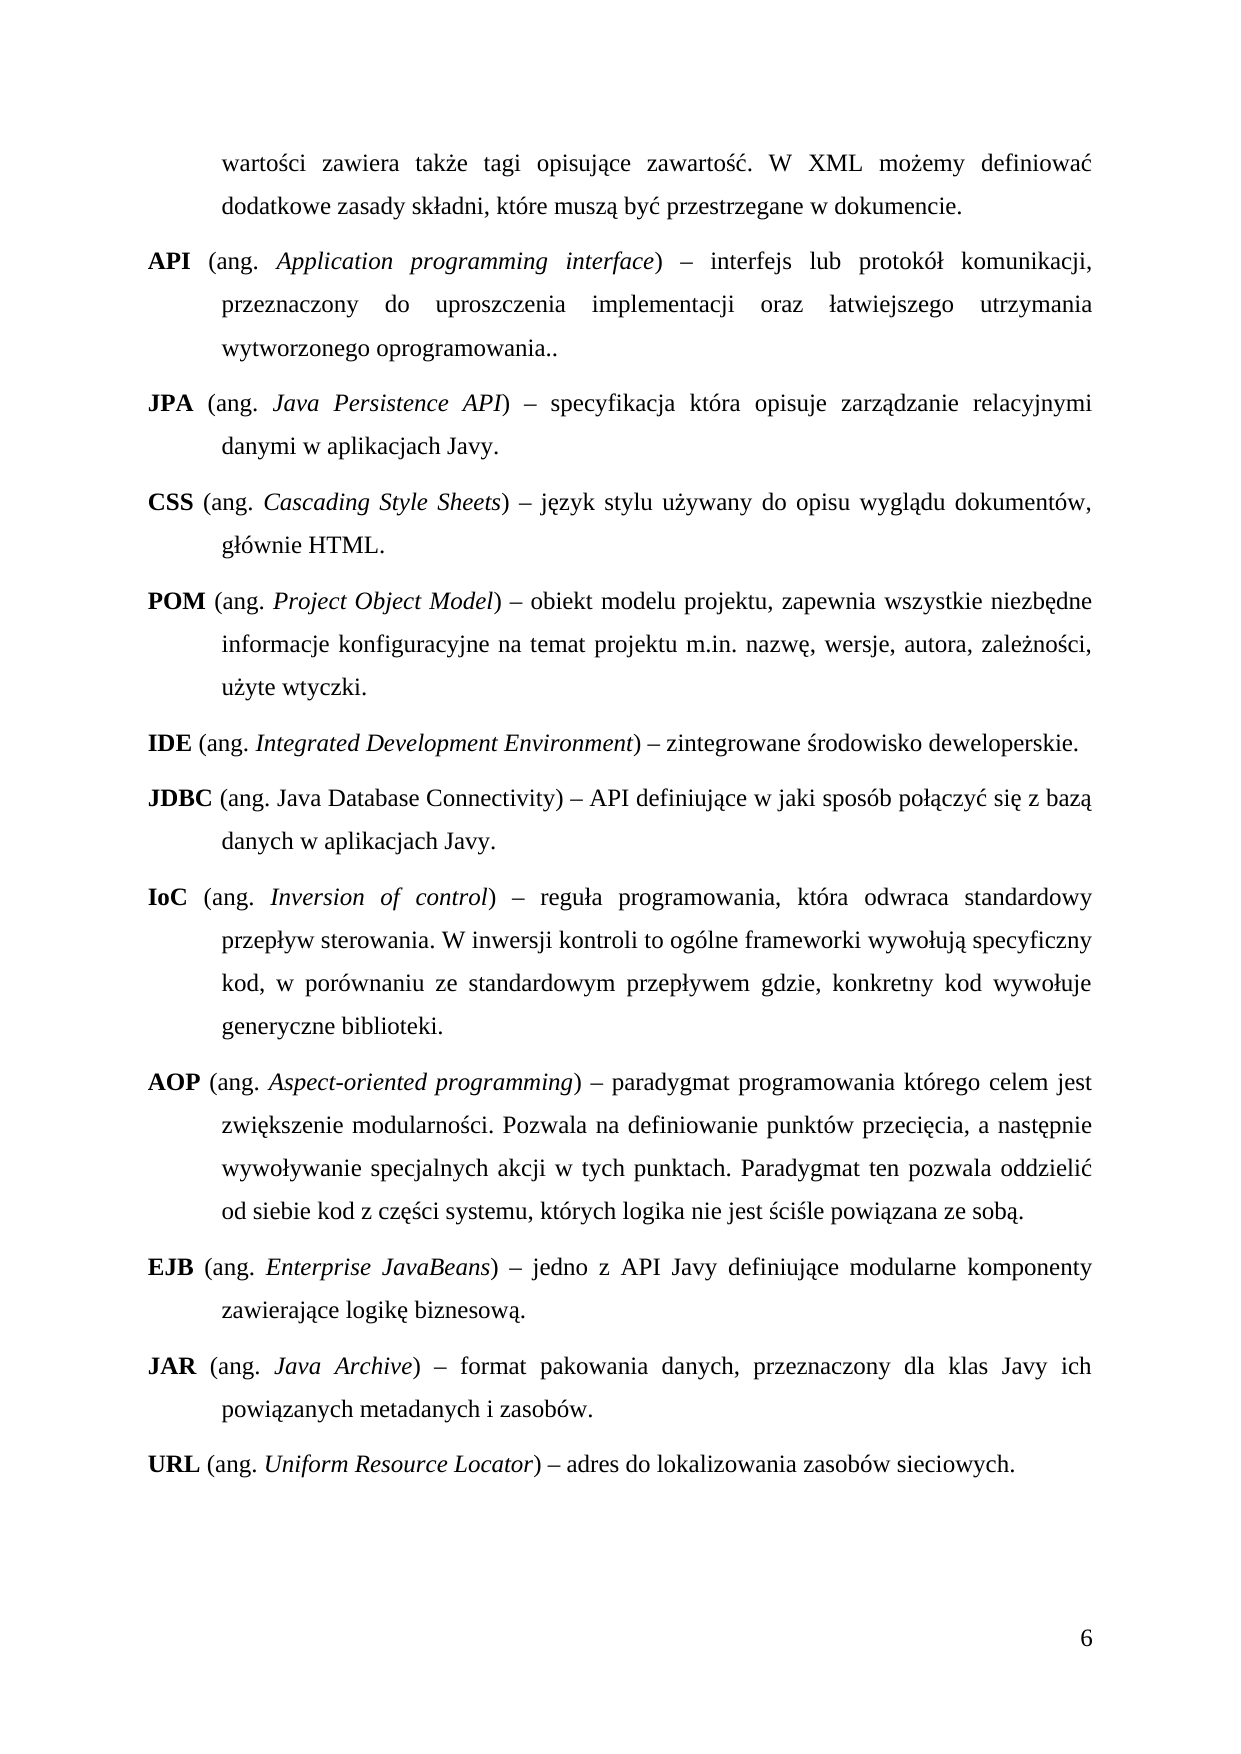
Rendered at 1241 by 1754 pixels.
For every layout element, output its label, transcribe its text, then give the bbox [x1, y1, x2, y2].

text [148, 148, 1093, 219]
text JPA (ang. Java Persistence API) – specyfikacja która opisuje zarządzanie relacyjnymi danymi w aplikacjach Javy. [148, 388, 1093, 460]
text URL (ang. Uniform Resource Locator) – adres do lokalizowania zasobów sieciowych. [148, 1449, 1093, 1478]
text JAR (ang. Java Archive) – format pakowania danych, przeznaczony dla klas Javy ich powiązanych metadanych i zasobów. [148, 1351, 1093, 1423]
text JDBC (ang. Java Database Connectivity) – API definiujące w jaki sposób połączyć się z bazą danych w aplikacjach Javy. [148, 783, 1093, 855]
text IDE (ang. Integrated Development Environment) – zintegrowane środowisko deweloperskie. [148, 728, 1093, 756]
text IoC (ang. Inversion of control) – reguła programowania, która odwraca standardowy przepływ sterowania. W inwersji kontroli to ogólne frameworki wywołują specyficzny kod, w porównaniu ze standardowym przepływem gdzie, konkretny kod wywołuje generyczne biblioteki. [148, 882, 1093, 1040]
text AOP (ang. Aspect-oriented programming) – paradygmat programowania którego celem jest zwiększenie modularności. Pozwala na definiowanie punktów przecięcia, a następnie wywoływanie specjalnych akcji w tych punktach. Paradygmat ten pozwala oddzielić od siebie kod z części systemu, których logika nie jest ściśle powiązana ze sobą. [148, 1067, 1093, 1225]
text POM (ang. Project Object Model) – obiekt modelu projektu, zapewnia wszystkie niezbędne informacje konfiguracyjne na temat projektu m.in. nazwę, wersje, autora, zależności, użyte wtyczki. [148, 586, 1093, 701]
text API (ang. Application programming interface) – interfejs lub protokół komunikacji, przeznaczony do uproszczenia implementacji oraz łatwiejszego utrzymania wytworzonego oprogramowania.. [148, 246, 1093, 361]
text CSS (ang. Cascading Style Sheets) – język stylu używany do opisu wyglądu dokumentów, głównie HTML. [148, 487, 1093, 559]
text EJB (ang. Enterprise JavaBeans) – jedno z API Javy definiujące modularne komponenty zawierające logikę biznesową. [148, 1252, 1093, 1324]
